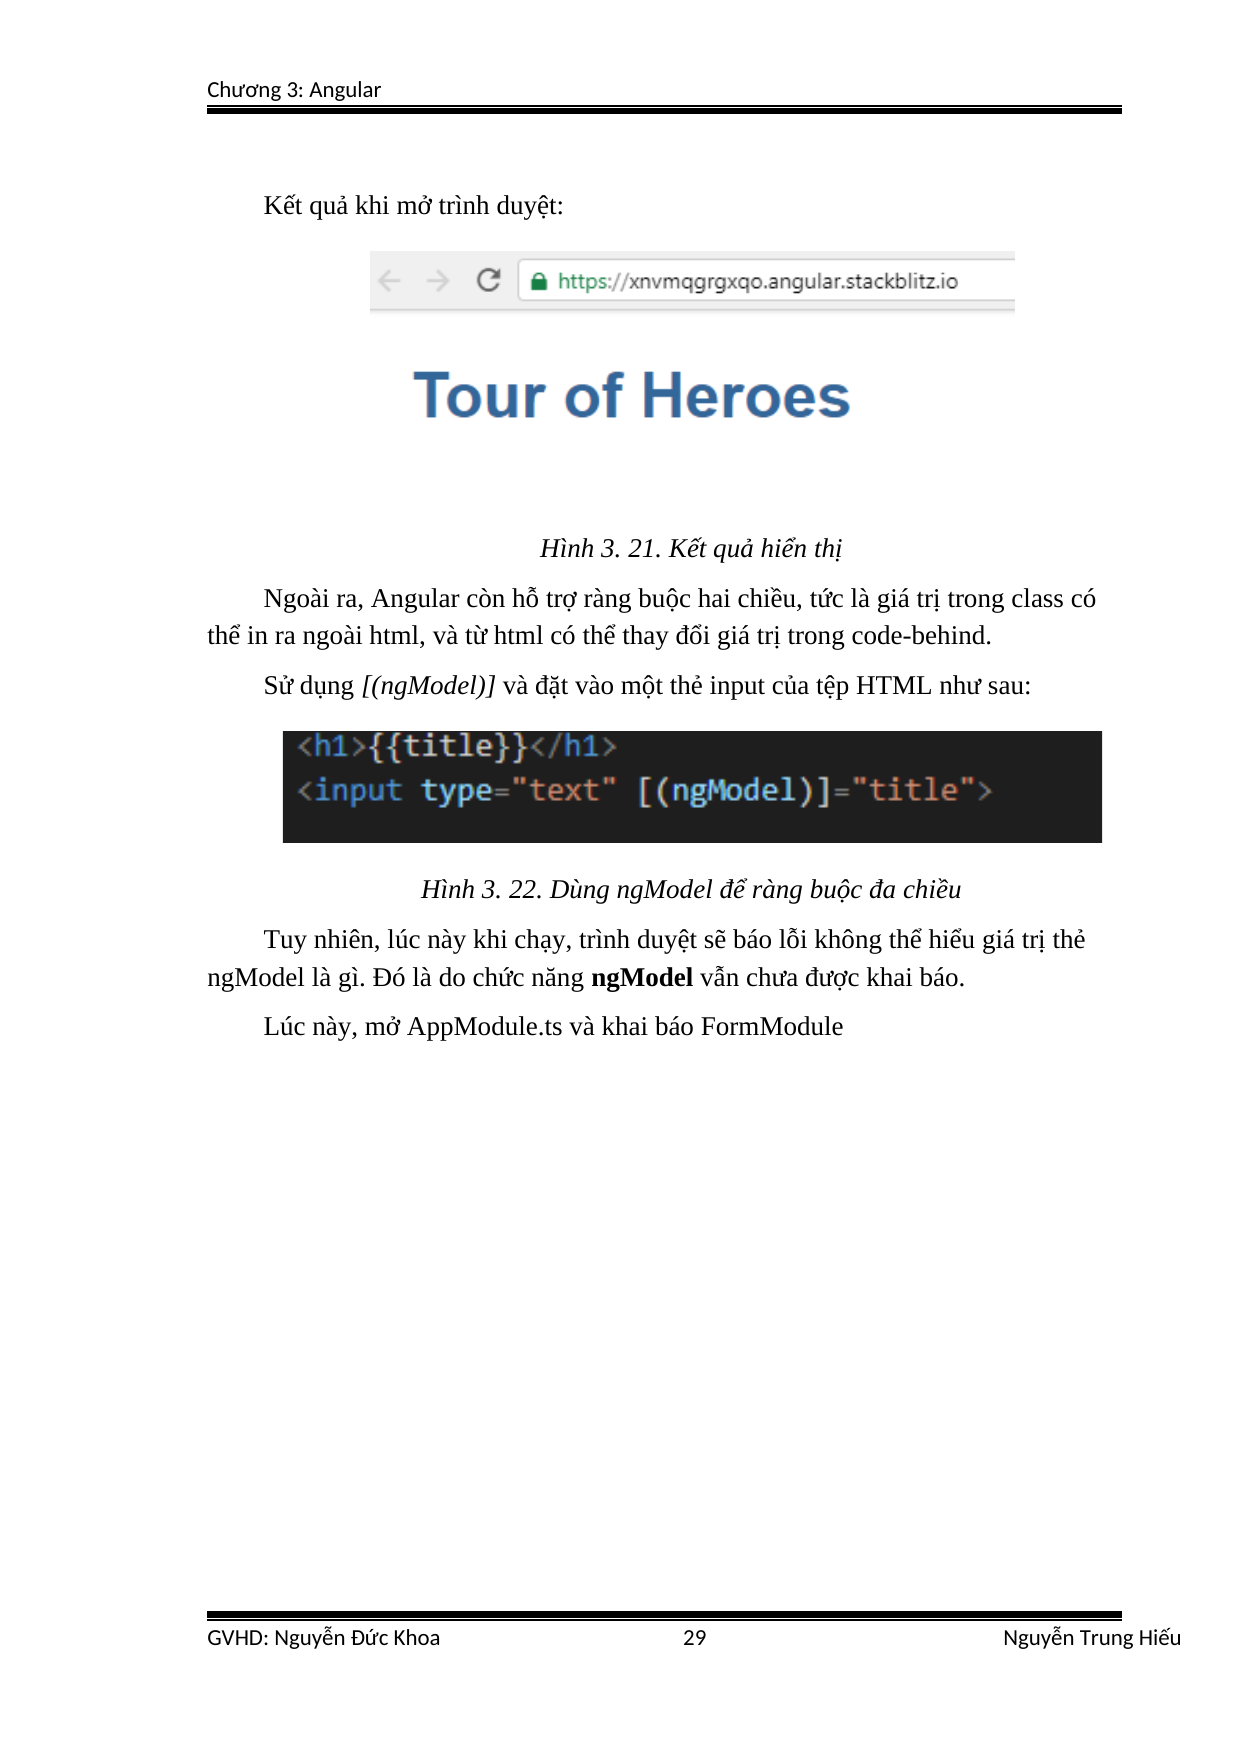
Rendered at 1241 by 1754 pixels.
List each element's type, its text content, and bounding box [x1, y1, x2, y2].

text Lúc này, mở AppModule.ts và khai báo FormModule [207, 1011, 1122, 1042]
picture [369, 251, 1015, 501]
picture [282, 731, 1103, 843]
text Tuy nhiên, lúc này khi chạy, trình duyệt sẽ báo lỗi không thể hiểu giá trị thẻ ngModel là gì. Đó là do chức năng ngModel vẫn chưa được khai báo. [207, 923, 1122, 992]
text Kết quả khi mở trình duyệt: [207, 189, 1122, 221]
text Ngoài ra, Angular còn hỗ trợ ràng buộc hai chiều, tức là giá trị trong class có thể in ra ngoài html, và từ html có thể thay đổi giá trị trong code-behind. [207, 582, 1122, 650]
text Sử dụng [(ngModel)] và đặt vào một thẻ input của tệp HTML như sau: [207, 669, 1122, 700]
